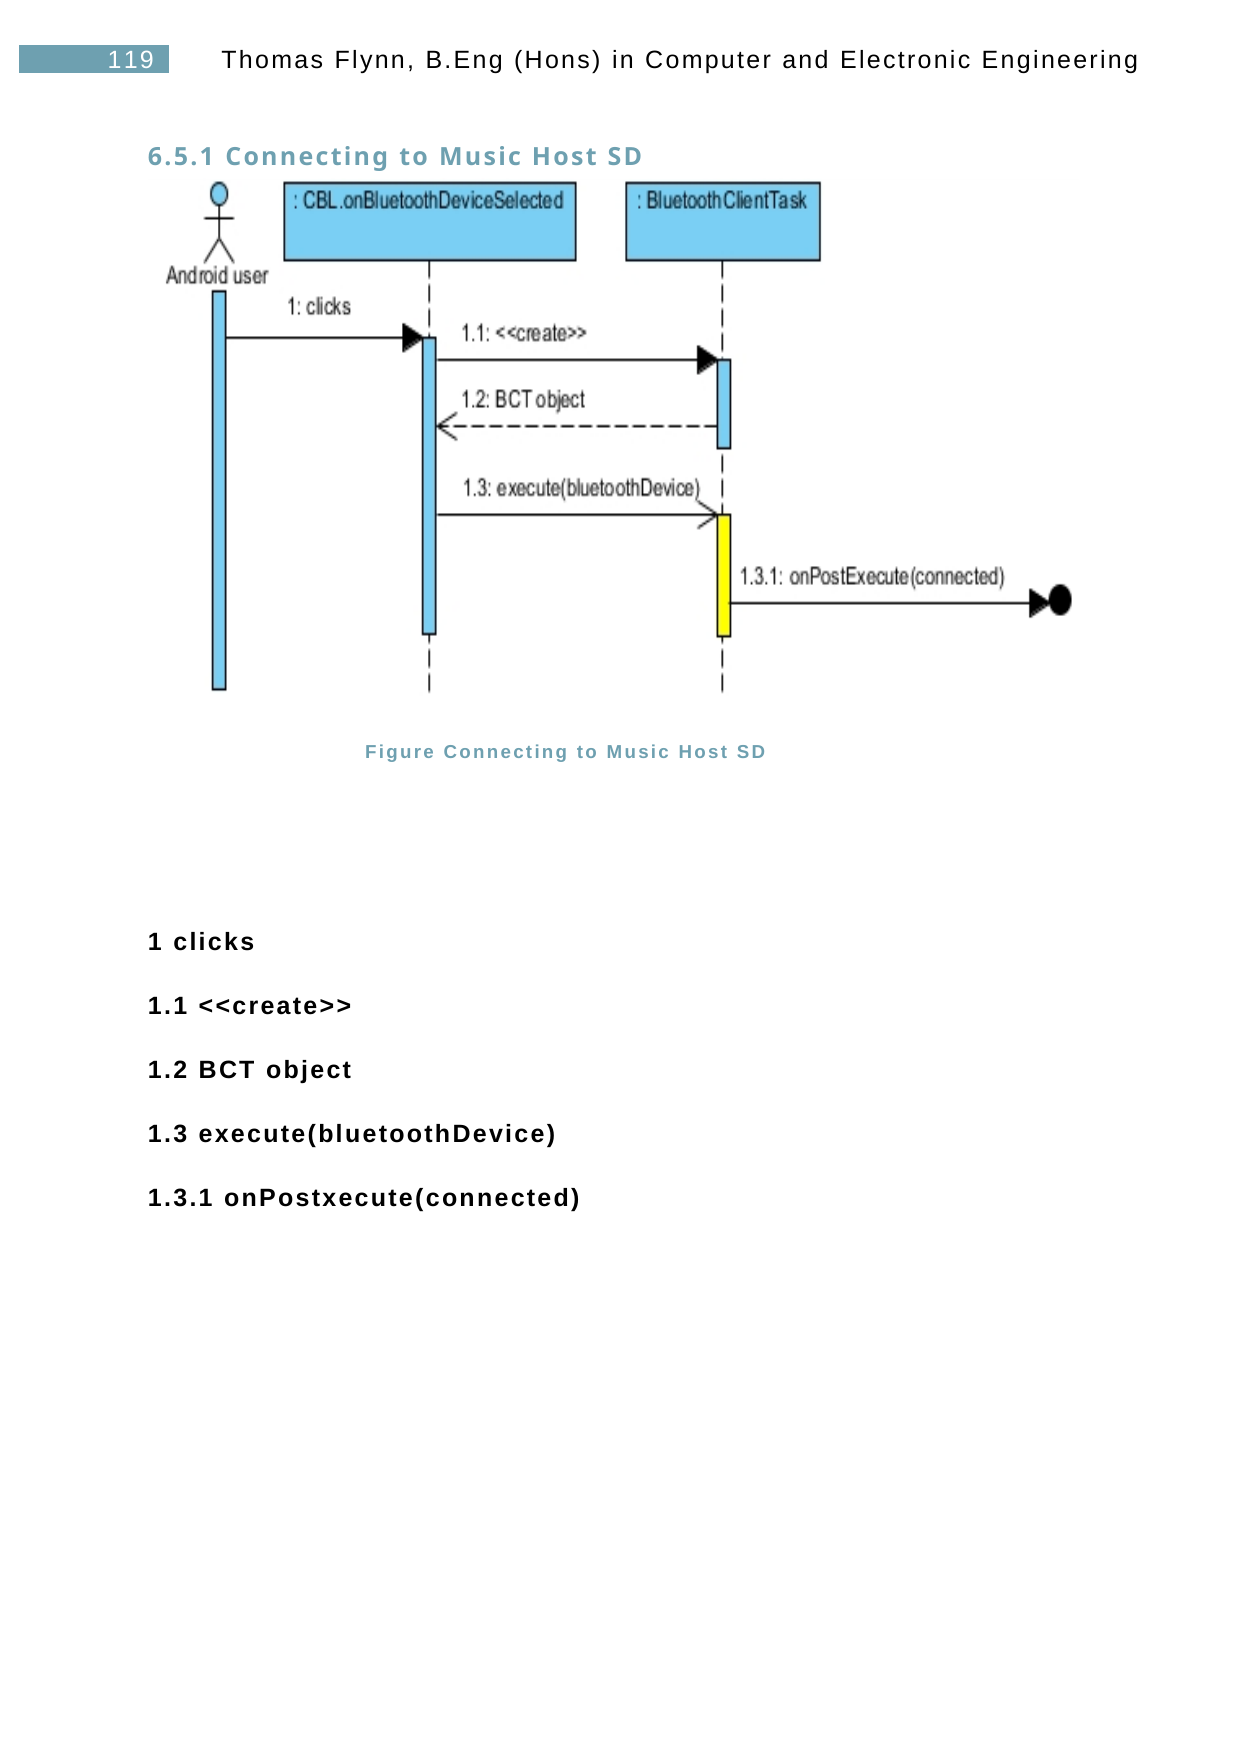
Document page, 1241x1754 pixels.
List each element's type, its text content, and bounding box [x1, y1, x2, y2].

picture [147, 178, 1080, 700]
text 1.2 BCT object [148, 1055, 1122, 1083]
text 1.3.1 onPostxecute(connected) [148, 1183, 1122, 1211]
subtitle 6.5.1 Connecting to Music Host SD [148, 139, 1122, 173]
text 1 clicks [148, 927, 1122, 956]
text 1.3 execute(bluetoothDevice) [148, 1119, 1122, 1147]
text 1.1 <<create>> [148, 991, 1122, 1019]
